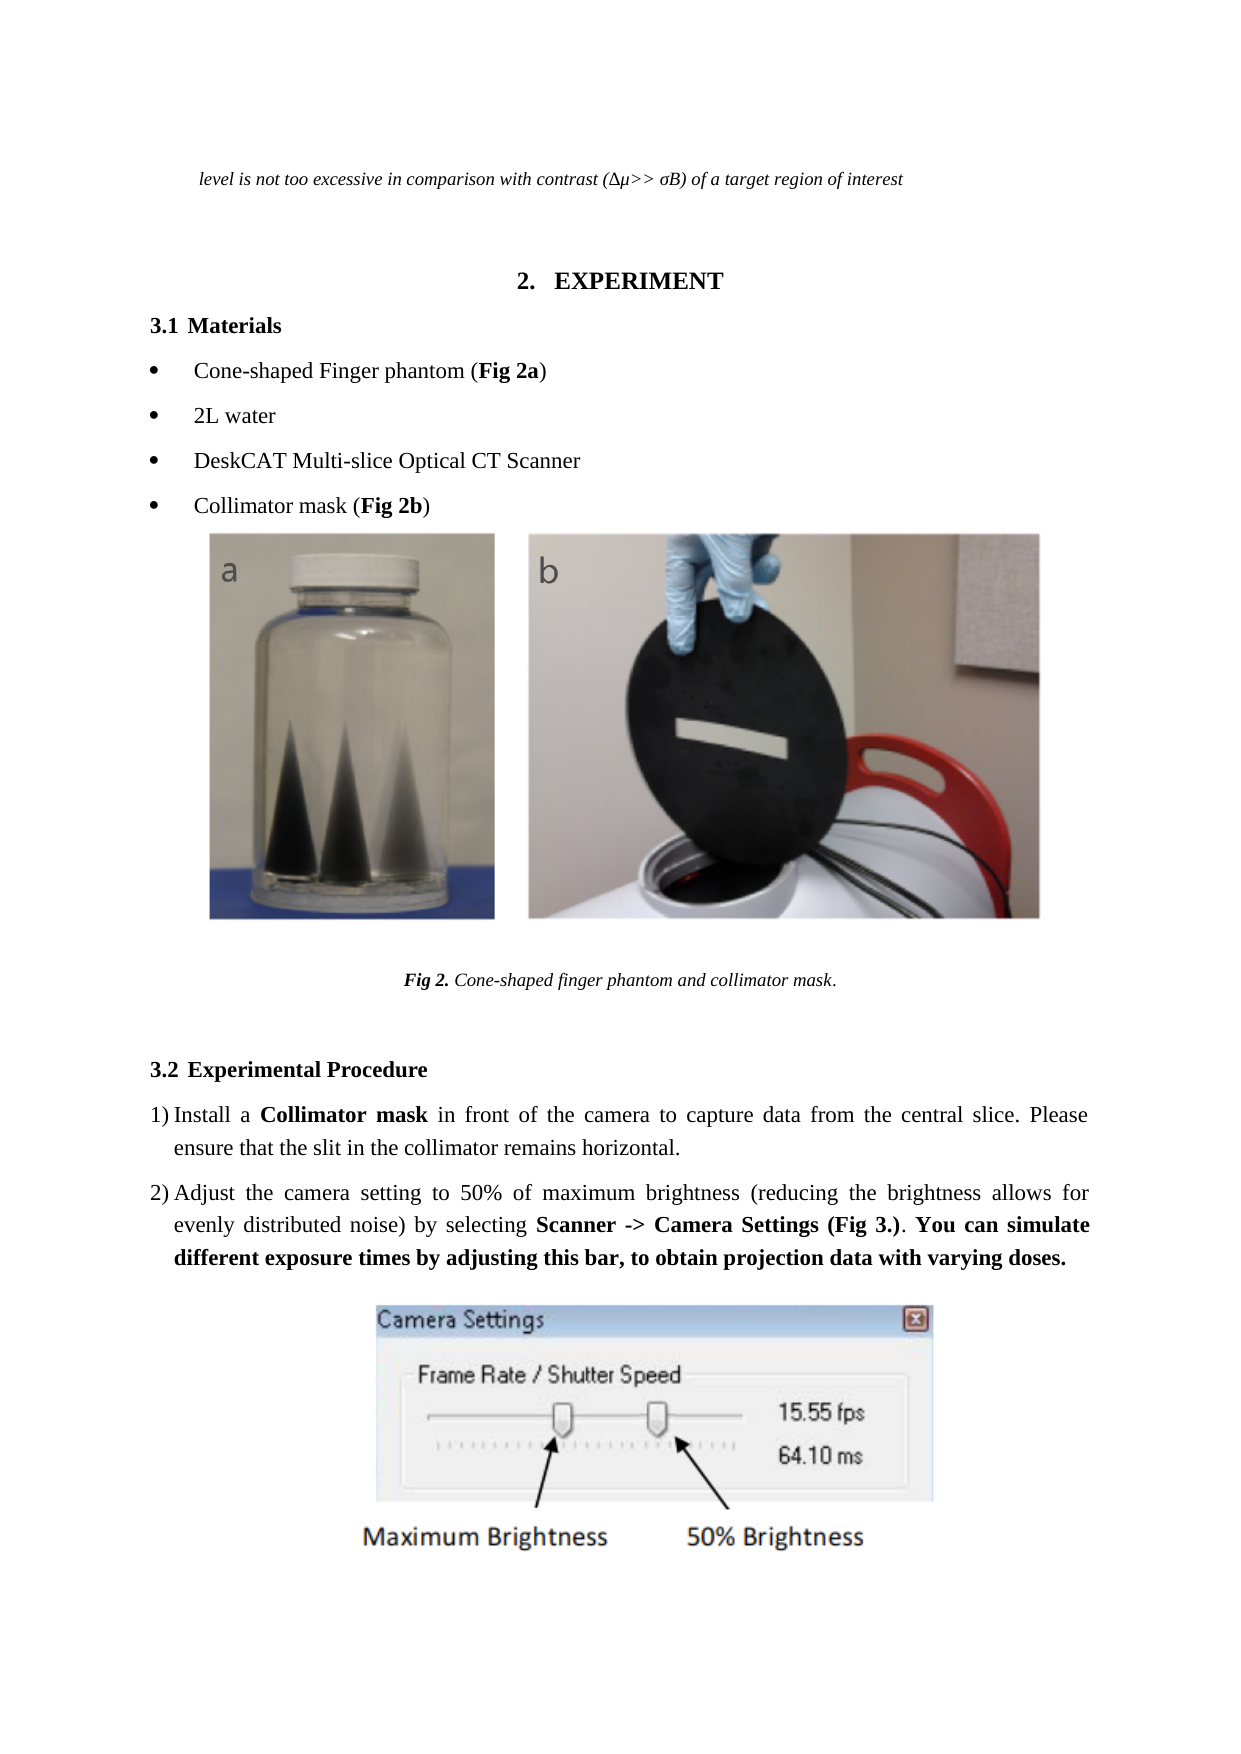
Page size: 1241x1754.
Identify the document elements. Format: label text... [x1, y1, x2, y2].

list Cone-shaped Finger phantom (Fig 2a) [150, 354, 1090, 387]
list DeskCAT Multi-slice Optical CT Scanner [150, 444, 1090, 477]
list Collimator mask (Fig 2b) [150, 489, 1090, 522]
subtitle EXPERIMENT [150, 264, 1090, 297]
subtitle Experimental Procedure [150, 1053, 1090, 1086]
subtitle Materials [150, 309, 1090, 342]
list Install a Collimator mask in front of the camera to capture data from the central slice. Please ensure that the slit in the collimator remains horizontal. [150, 1098, 1090, 1163]
picture [187, 522, 1053, 925]
picture [331, 1286, 953, 1563]
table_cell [150, 162, 1089, 207]
list Adjust the camera setting to 50% of maximum brightness (reducing the brightness allows for evenly distributed noise) by selecting Scanner -> Camera Settings (Fig 3.). You can simulate different exposure times by adjusting this bar, to obtain projection data with varying doses. [150, 1176, 1090, 1273]
list 2L water [150, 399, 1090, 432]
text Fig 2. Cone-shaped finger phantom and collimator mask. [187, 963, 1053, 996]
